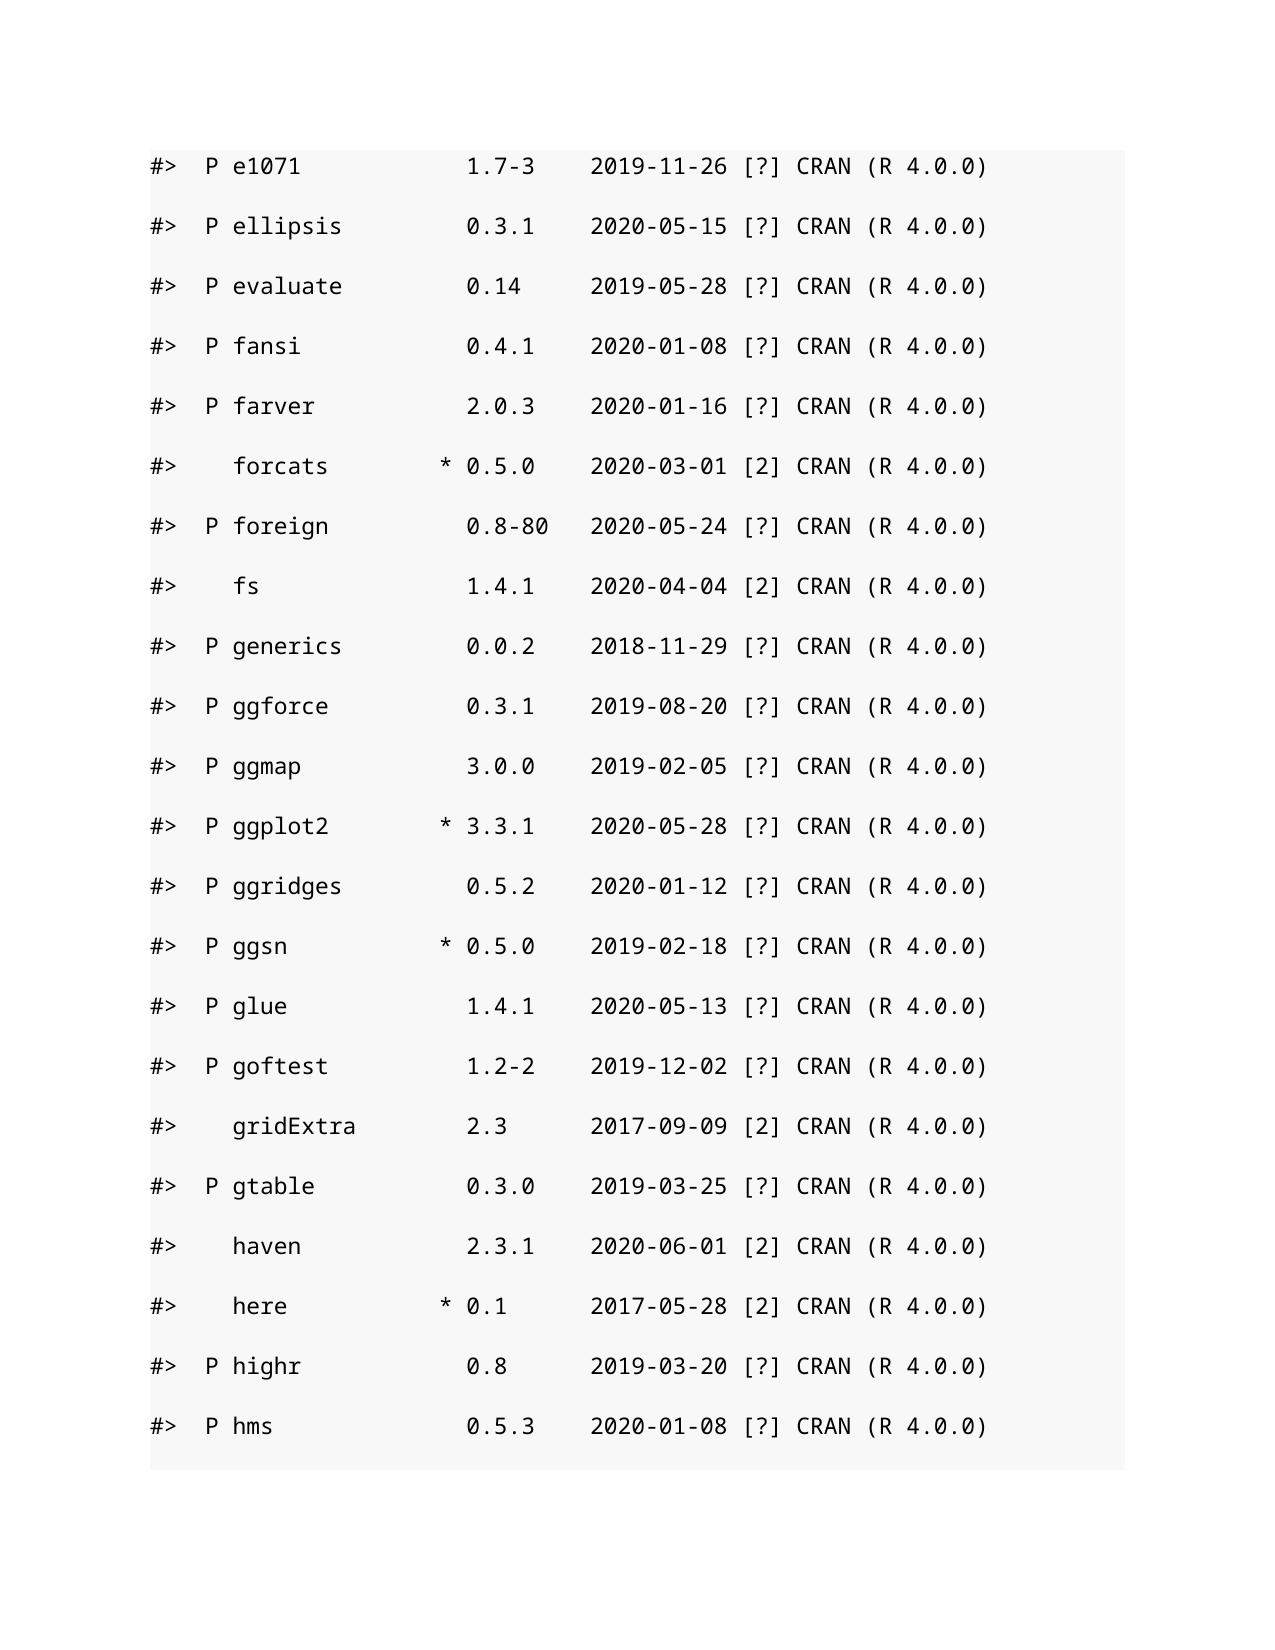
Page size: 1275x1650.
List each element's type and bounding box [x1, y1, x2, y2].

text [150, 150, 1125, 1470]
